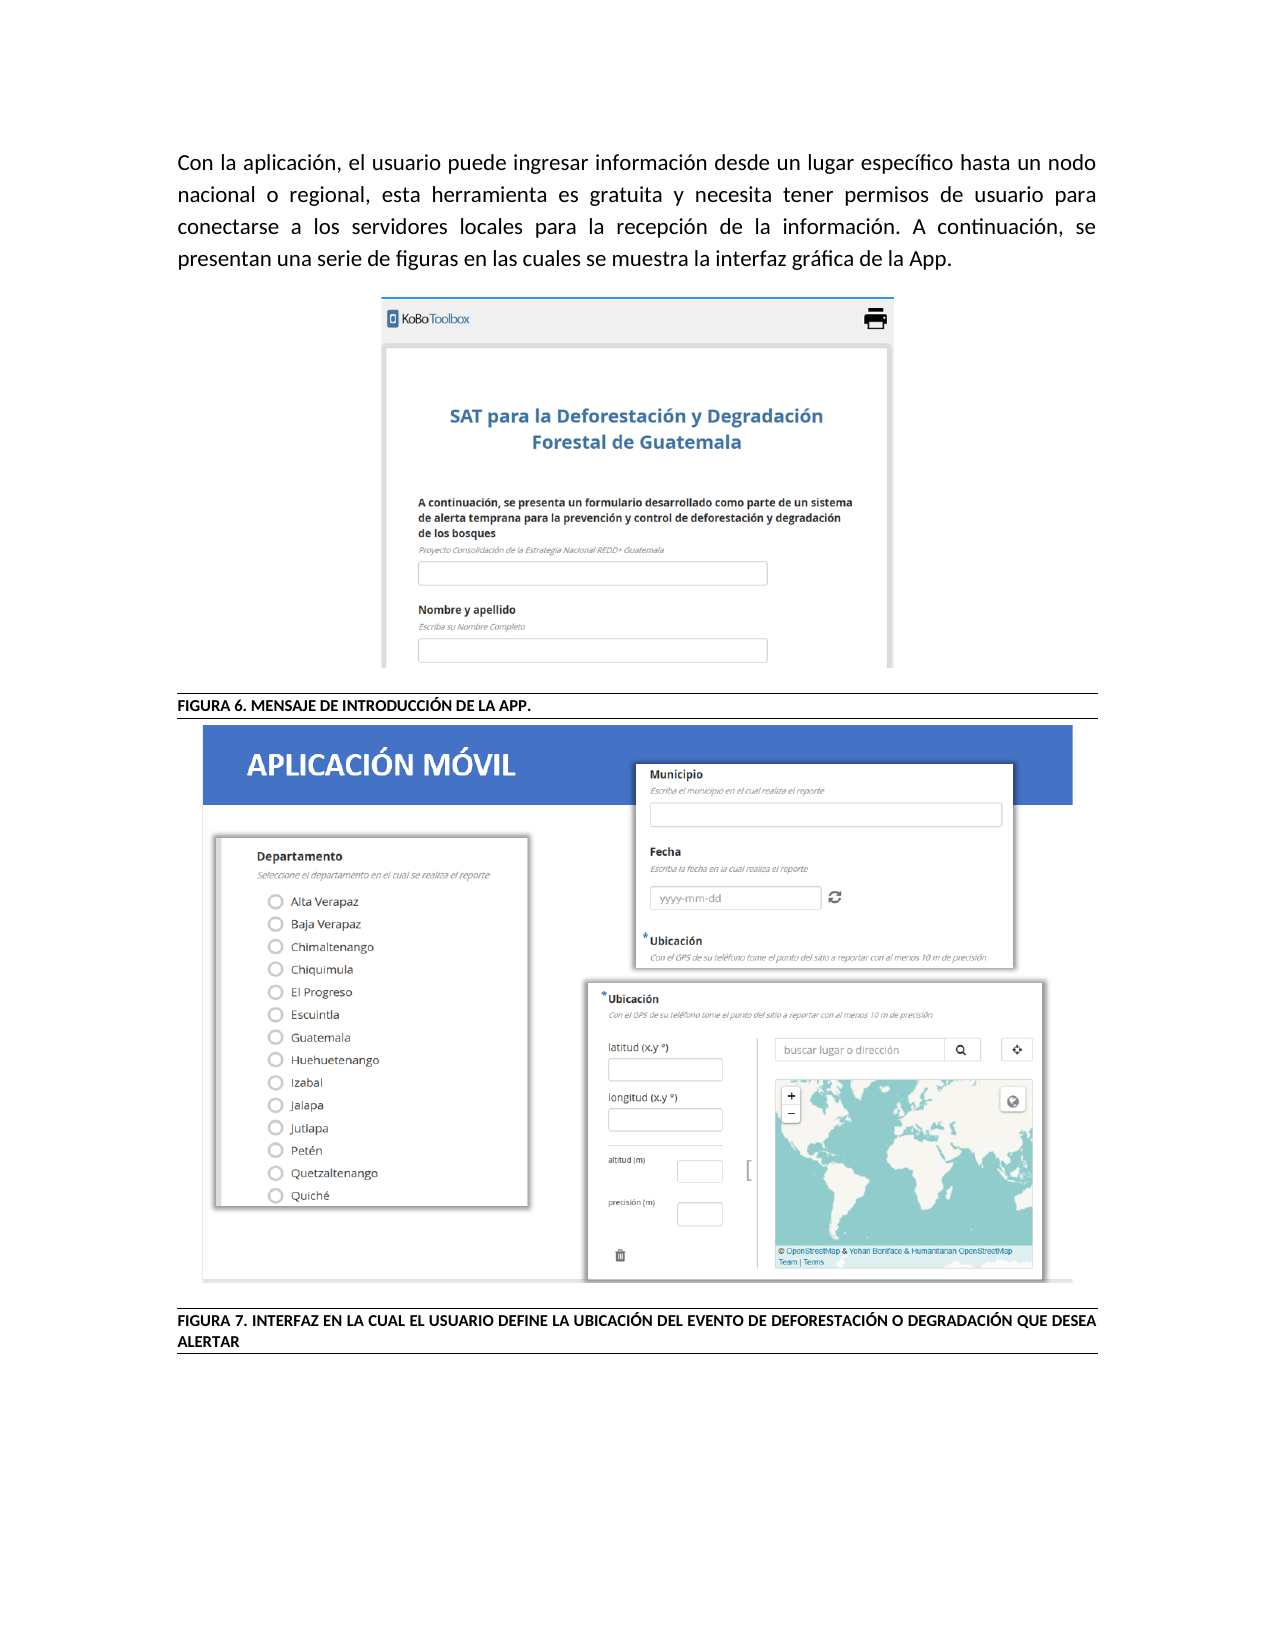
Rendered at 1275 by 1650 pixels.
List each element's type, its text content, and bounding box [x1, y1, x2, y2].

text Figura 7. Interfaz en la cual el usuario define la ubicación del evento de deforestación o degradación que desea alertar [177, 1309, 1098, 1353]
picture [202, 725, 1073, 1283]
text Figura 6. Mensaje de introducción de la App. [177, 694, 1098, 718]
picture [381, 297, 894, 668]
text Con la aplicación, el usuario puede ingresar información desde un lugar específico hasta un nodo nacional o regional, esta herramienta es gratuita y necesita tener permisos de usuario para conectarse a los servidores locales para la recepción de la información. A continuación, se presentan una serie de figuras en las cuales se muestra la interfaz gráfica de la App. [177, 148, 1098, 272]
